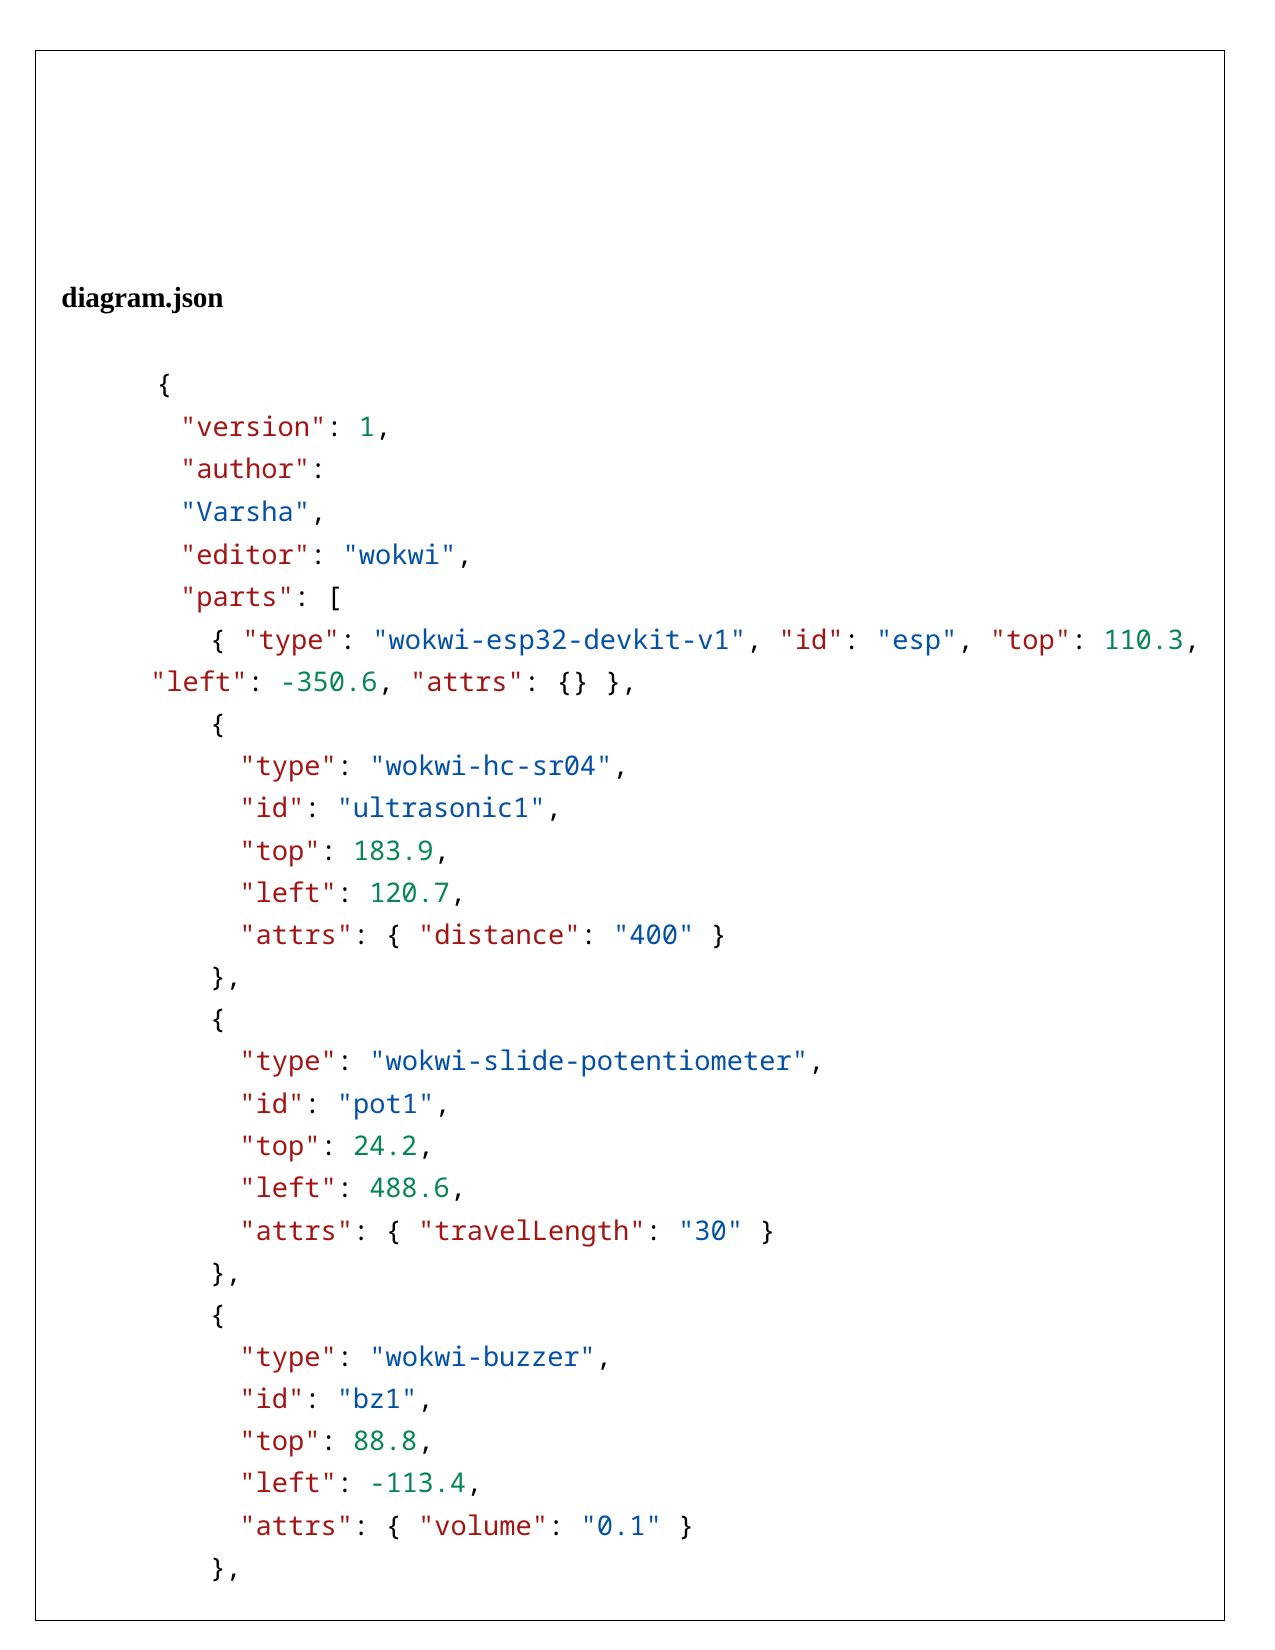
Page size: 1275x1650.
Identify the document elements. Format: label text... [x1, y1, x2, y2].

text "attrs": { "travelLength": "30" } [239, 1211, 1219, 1248]
text "editor": "wokwi", "parts": [ [180, 535, 561, 614]
text "type": "wokwi-hc-sr04", [239, 747, 1219, 783]
text "attrs": { "volume": "0.1" } [239, 1506, 1219, 1543]
text "left": 488.6, [239, 1169, 1219, 1206]
text "version": 1, "author": "Varsha", [180, 407, 486, 529]
text }, [209, 1548, 1219, 1585]
text "attrs": { "distance": "400" } [239, 915, 1219, 952]
text { [209, 999, 1219, 1036]
text "left": 120.7, [239, 873, 1219, 910]
text "left": -113.4, [239, 1464, 1219, 1501]
text "id": "ultrasonic1", [239, 789, 1219, 826]
text "type": "wokwi-buzzer", [239, 1337, 1219, 1374]
subtitle diagram.json [61, 280, 1219, 313]
text "top": 88.8, [239, 1422, 1219, 1459]
text "type": "wokwi-slide-potentiometer", "id": "pot1", [239, 1042, 843, 1121]
text "id": "bz1", [239, 1380, 1219, 1417]
text { [209, 704, 1219, 741]
text { "type": "wokwi-esp32-devkit-v1", "id": "esp", "top": 110.3, [209, 620, 1219, 657]
text { [156, 365, 1219, 402]
text "top": 183.9, [239, 831, 1219, 868]
text "top": 24.2, [239, 1127, 1219, 1163]
text { [209, 1295, 1219, 1332]
text "left": -350.6, "attrs": {} }, [150, 662, 1219, 699]
text }, [209, 957, 1219, 994]
text }, [209, 1253, 1219, 1290]
